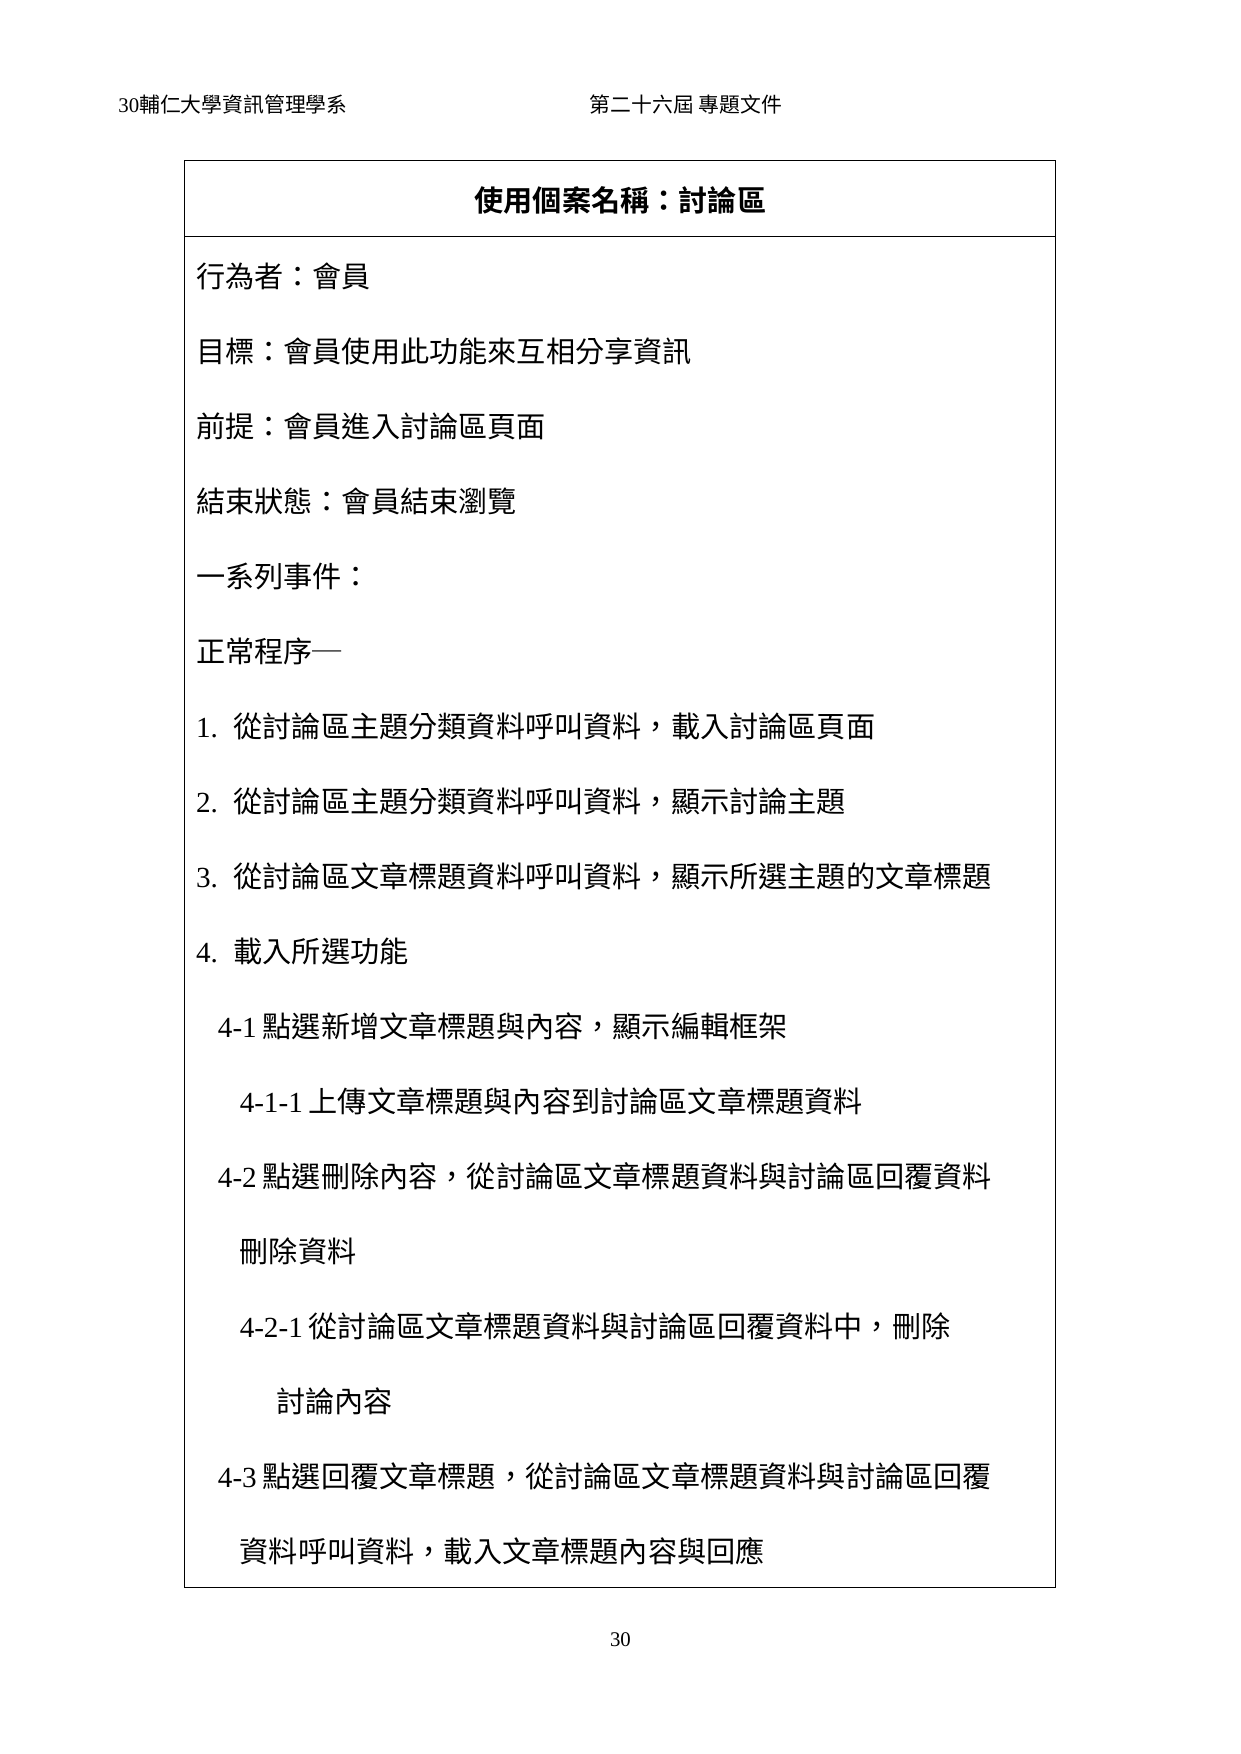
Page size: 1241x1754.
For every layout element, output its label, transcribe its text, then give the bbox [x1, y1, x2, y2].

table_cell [185, 237, 1055, 1587]
table_header 使用個案名稱：討論區 [185, 161, 1055, 236]
